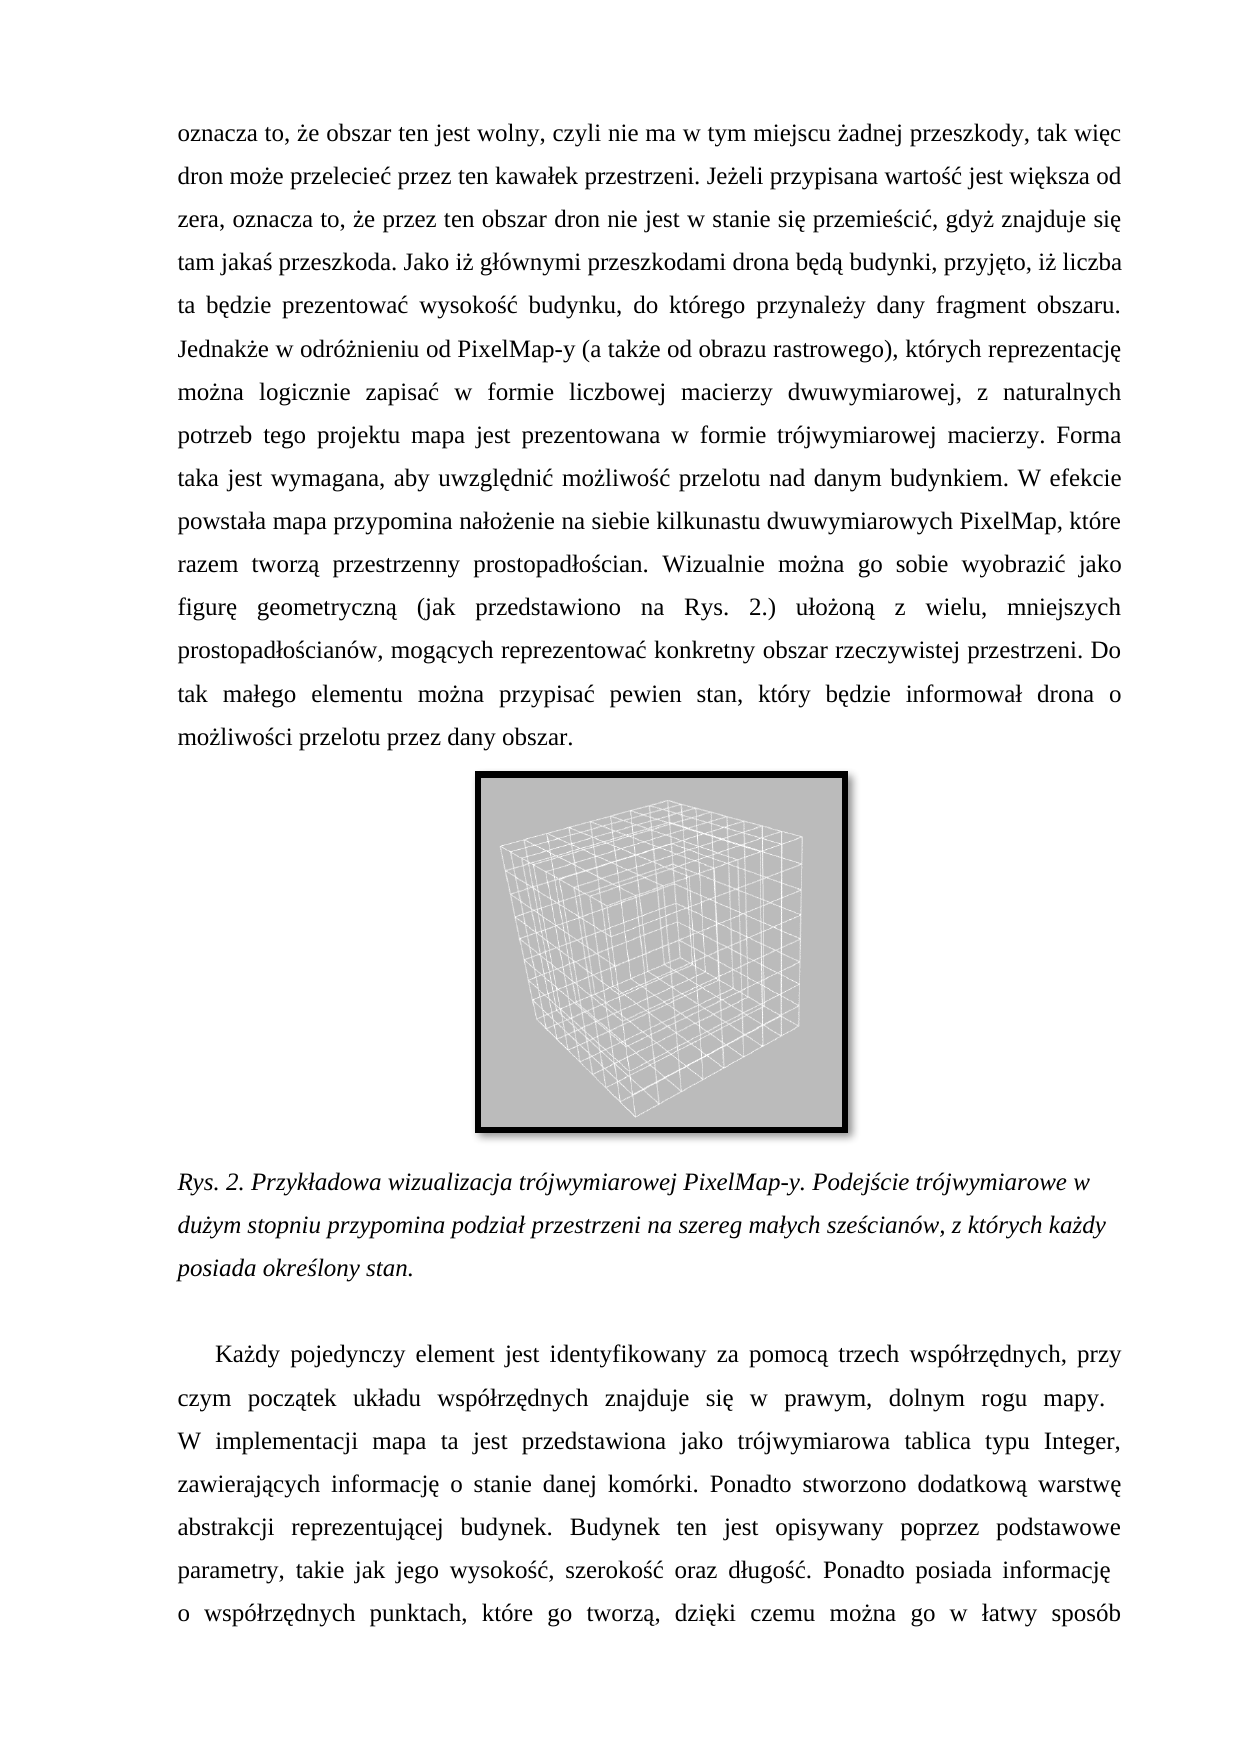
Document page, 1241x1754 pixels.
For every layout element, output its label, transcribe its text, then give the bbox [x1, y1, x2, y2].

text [177, 1339, 1122, 1627]
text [177, 118, 1122, 751]
picture [481, 778, 842, 1127]
text Rys. 2. Przykładowa wizualizacja trójwymiarowej PixelMap-y. Podejście trójwymiarowe w dużym stopniu przypomina podział przestrzeni na szereg małych sześcianów, z których każdy posiada określony stan. [177, 1167, 1122, 1282]
